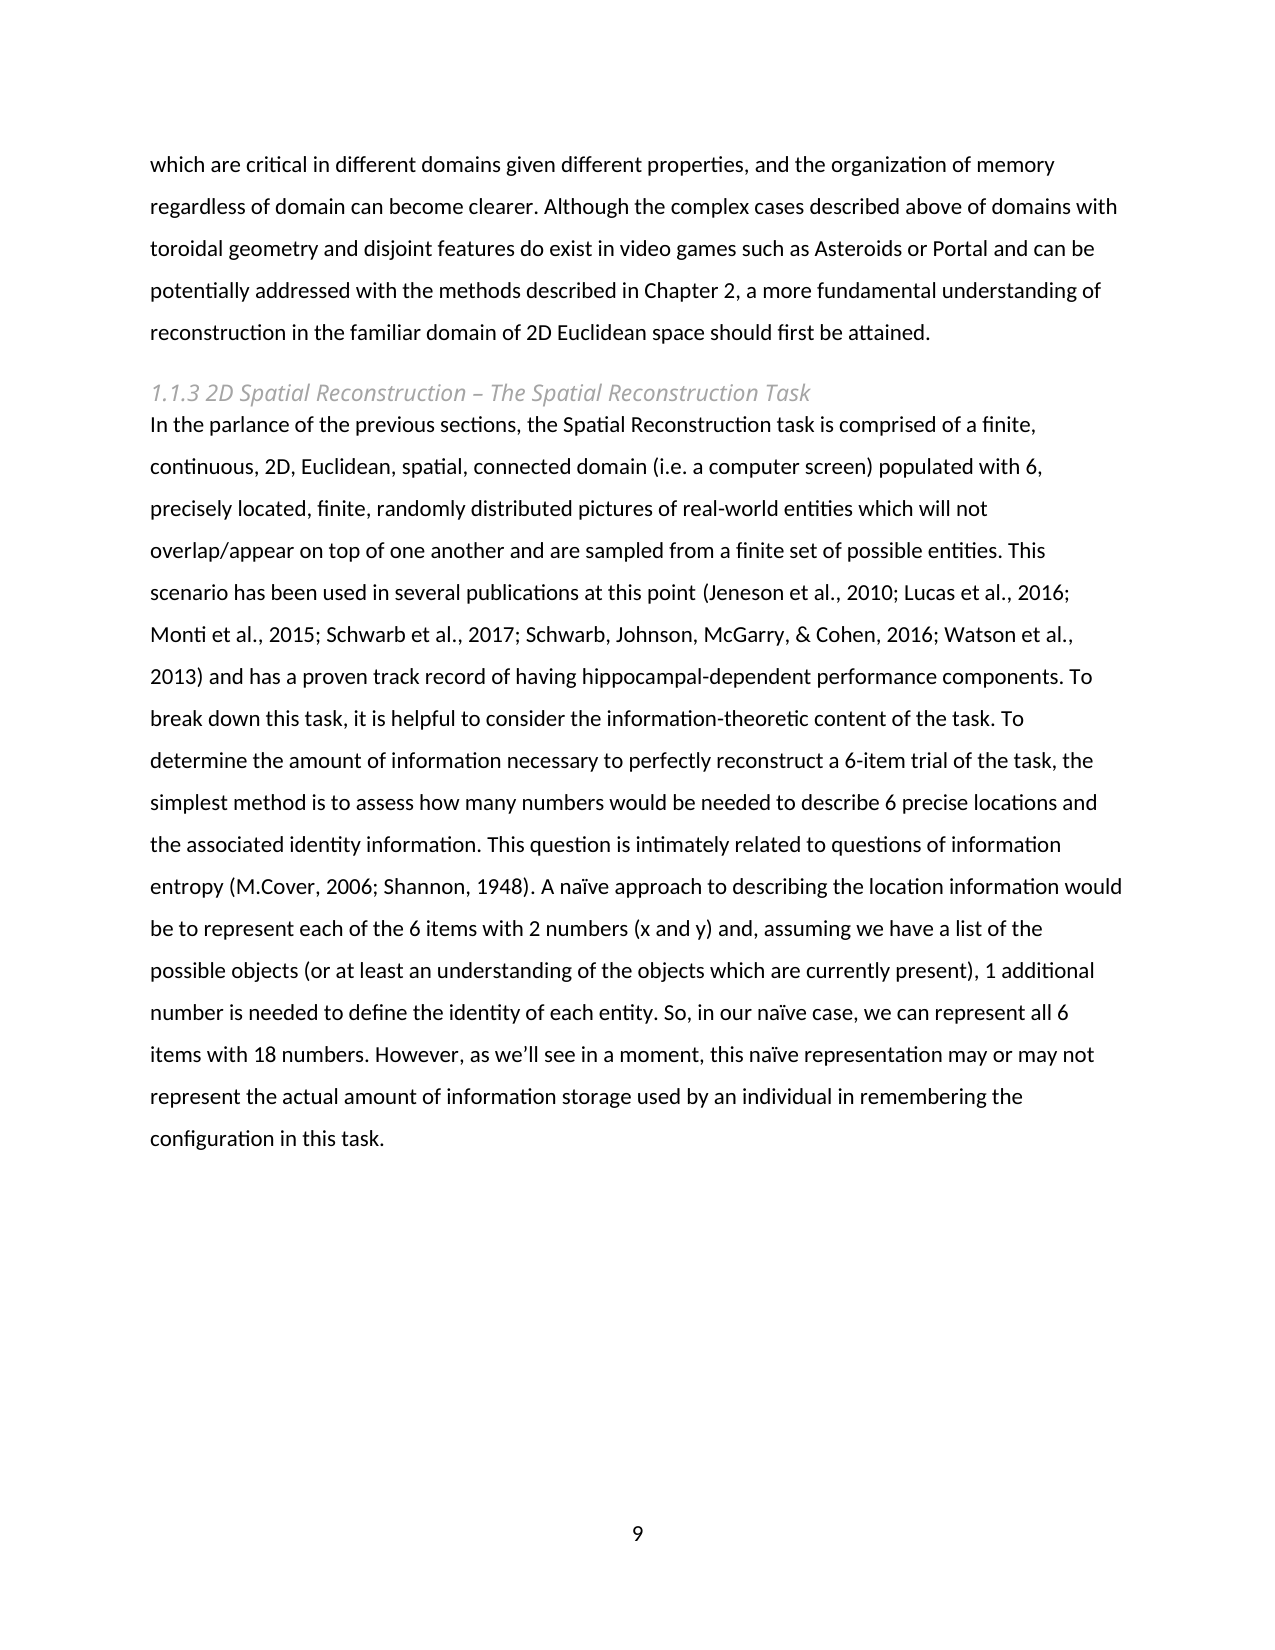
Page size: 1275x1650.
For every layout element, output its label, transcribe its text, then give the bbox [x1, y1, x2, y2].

subtitle 1.1.3 2D Spatial Reconstruction – The Spatial Reconstruction Task [150, 377, 1125, 408]
text In the parlance of the previous sections, the Spatial Reconstruction task is comprised of a finite, continuous, 2D, Euclidean, spatial, connected domain (i.e. a computer screen) populated with 6, precisely located, finite, randomly distributed pictures of real-world entities which will not overlap/appear on top of one another and are sampled from a finite set of possible entities. This scenario has been used in several publications at this point (Jeneson et al., 2010; Lucas et al., 2016; Monti et al., 2015; Schwarb et al., 2017; Schwarb, Johnson, McGarry, & Cohen, 2016; Watson et al., 2013) and has a proven track record of having hippocampal-dependent performance components. To break down this task, it is helpful to consider the information-theoretic content of the task. To determine the amount of information necessary to perfectly reconstruct a 6-item trial of the task, the simplest method is to assess how many numbers would be needed to describe 6 precise locations and the associated identity information. This question is intimately related to questions of information entropy (M.Cover, 2006; Shannon, 1948). A naïve approach to describing the location information would be to represent each of the 6 items with 2 numbers (x and y) and, assuming we have a list of the possible objects (or at least an understanding of the objects which are currently present), 1 additional number is needed to define the identity of each entity. So, in our naïve case, we can represent all 6 items with 18 numbers. However, as we’ll see in a moment, this naïve representation may or may not represent the actual amount of information storage used by an individual in remembering the configuration in this task. [150, 410, 1125, 1152]
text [150, 150, 1125, 346]
